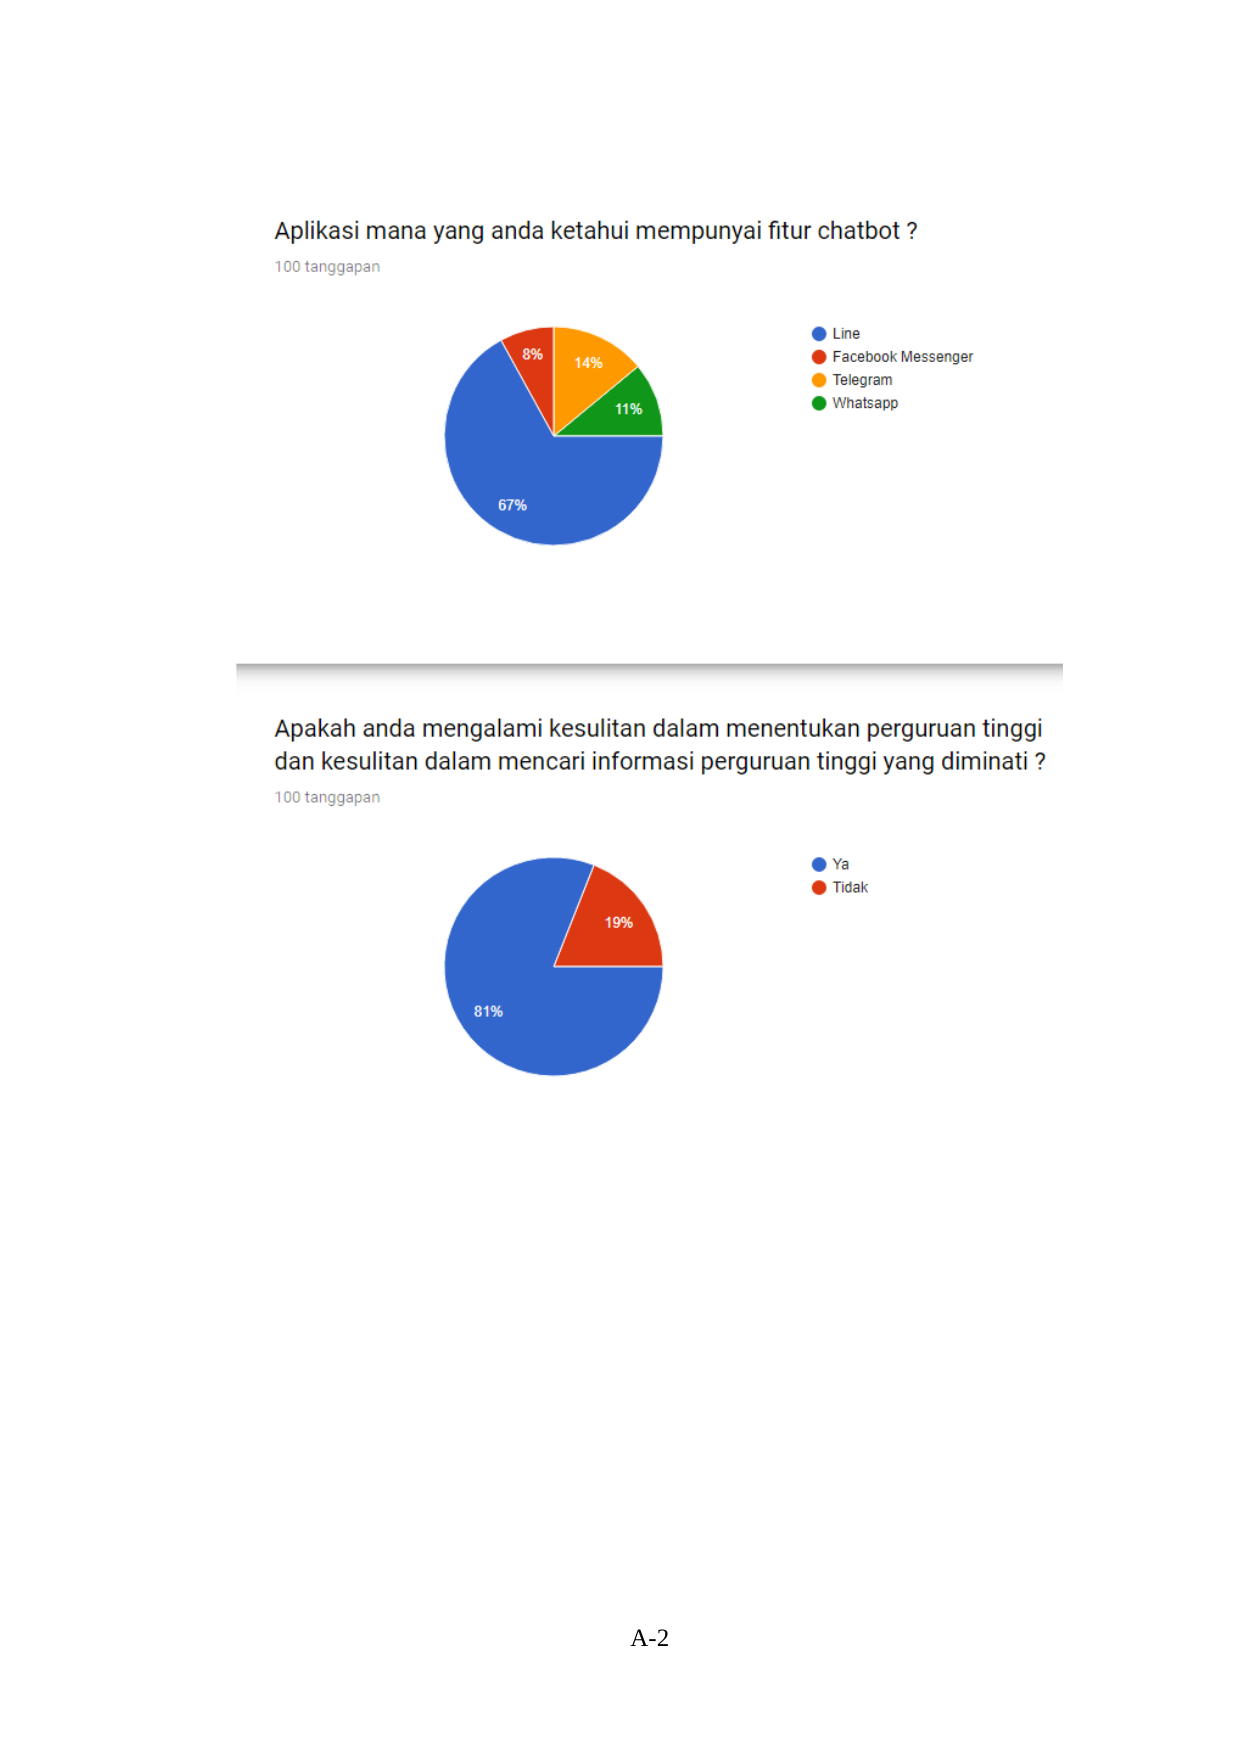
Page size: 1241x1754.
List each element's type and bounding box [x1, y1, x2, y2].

picture [236, 177, 1063, 1108]
